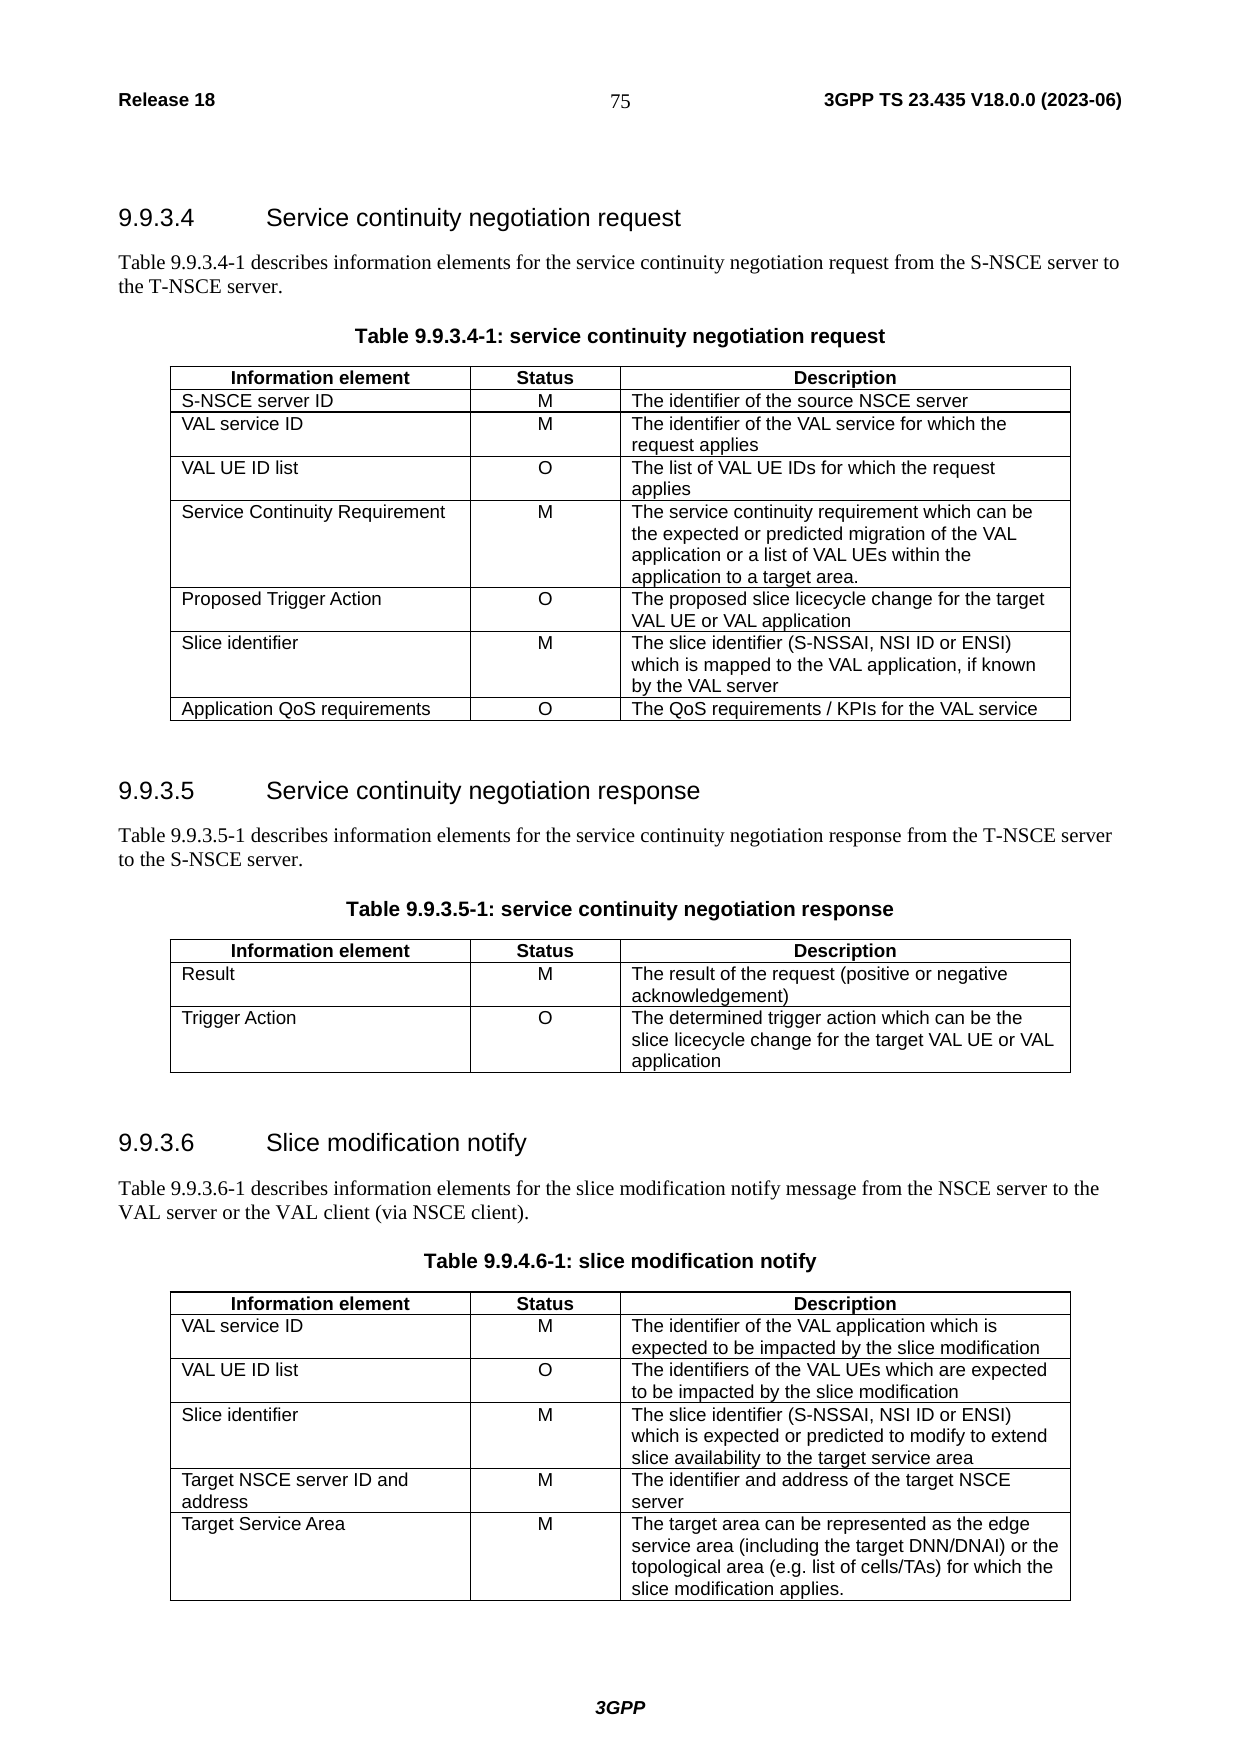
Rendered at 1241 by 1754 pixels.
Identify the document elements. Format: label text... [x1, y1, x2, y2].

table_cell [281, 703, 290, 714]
subtitle 9.9.3.5 Service continuity negotiation response [118, 776, 1122, 804]
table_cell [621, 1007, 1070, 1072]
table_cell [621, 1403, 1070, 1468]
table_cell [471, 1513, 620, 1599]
text Table 9.9.3.5-1: service continuity negotiation response [118, 896, 1122, 920]
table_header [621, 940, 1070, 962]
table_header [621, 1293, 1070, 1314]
text Table 9.9.4.6-1: slice modification notify [118, 1249, 1122, 1273]
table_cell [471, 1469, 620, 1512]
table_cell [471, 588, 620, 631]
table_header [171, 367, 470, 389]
text Table 9.9.3.6-1 describes information elements for the slice modification notify message from the NSCE server to the VAL server or the VAL client (via NSCE client). [118, 1176, 1122, 1224]
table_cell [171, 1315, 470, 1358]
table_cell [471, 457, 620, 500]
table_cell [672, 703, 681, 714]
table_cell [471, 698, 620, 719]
text Table 9.9.3.4-1: service continuity negotiation request [118, 323, 1122, 347]
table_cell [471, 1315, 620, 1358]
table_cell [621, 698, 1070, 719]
text Table 9.9.3.4-1 describes information elements for the service continuity negotiation request from the S-NSCE server to the T-NSCE server. [118, 250, 1122, 298]
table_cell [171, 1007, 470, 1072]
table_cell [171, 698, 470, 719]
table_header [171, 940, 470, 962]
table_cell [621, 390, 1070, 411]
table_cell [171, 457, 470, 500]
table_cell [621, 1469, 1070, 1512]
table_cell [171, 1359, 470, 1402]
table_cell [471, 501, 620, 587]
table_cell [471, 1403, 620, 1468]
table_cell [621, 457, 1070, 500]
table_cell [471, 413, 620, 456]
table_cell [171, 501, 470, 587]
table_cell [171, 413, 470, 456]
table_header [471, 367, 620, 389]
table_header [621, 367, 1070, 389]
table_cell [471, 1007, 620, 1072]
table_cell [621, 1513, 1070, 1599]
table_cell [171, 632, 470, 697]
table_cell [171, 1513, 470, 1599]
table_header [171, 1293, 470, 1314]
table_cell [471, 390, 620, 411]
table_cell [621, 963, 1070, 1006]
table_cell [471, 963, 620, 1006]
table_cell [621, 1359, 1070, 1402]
text Table 9.9.3.5-1 describes information elements for the service continuity negotiation response from the T-NSCE server to the S-NSCE server. [118, 823, 1122, 871]
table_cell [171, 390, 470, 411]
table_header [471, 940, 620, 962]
subtitle 9.9.3.4 Service continuity negotiation request [118, 203, 1122, 232]
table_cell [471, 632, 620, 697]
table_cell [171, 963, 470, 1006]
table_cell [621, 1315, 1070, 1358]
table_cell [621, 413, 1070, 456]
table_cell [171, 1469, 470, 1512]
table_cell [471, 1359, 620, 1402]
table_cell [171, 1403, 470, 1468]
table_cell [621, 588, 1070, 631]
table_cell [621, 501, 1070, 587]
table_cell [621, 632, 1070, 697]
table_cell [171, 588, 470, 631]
subtitle 9.9.3.6 Slice modification notify [118, 1128, 1122, 1157]
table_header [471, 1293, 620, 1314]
